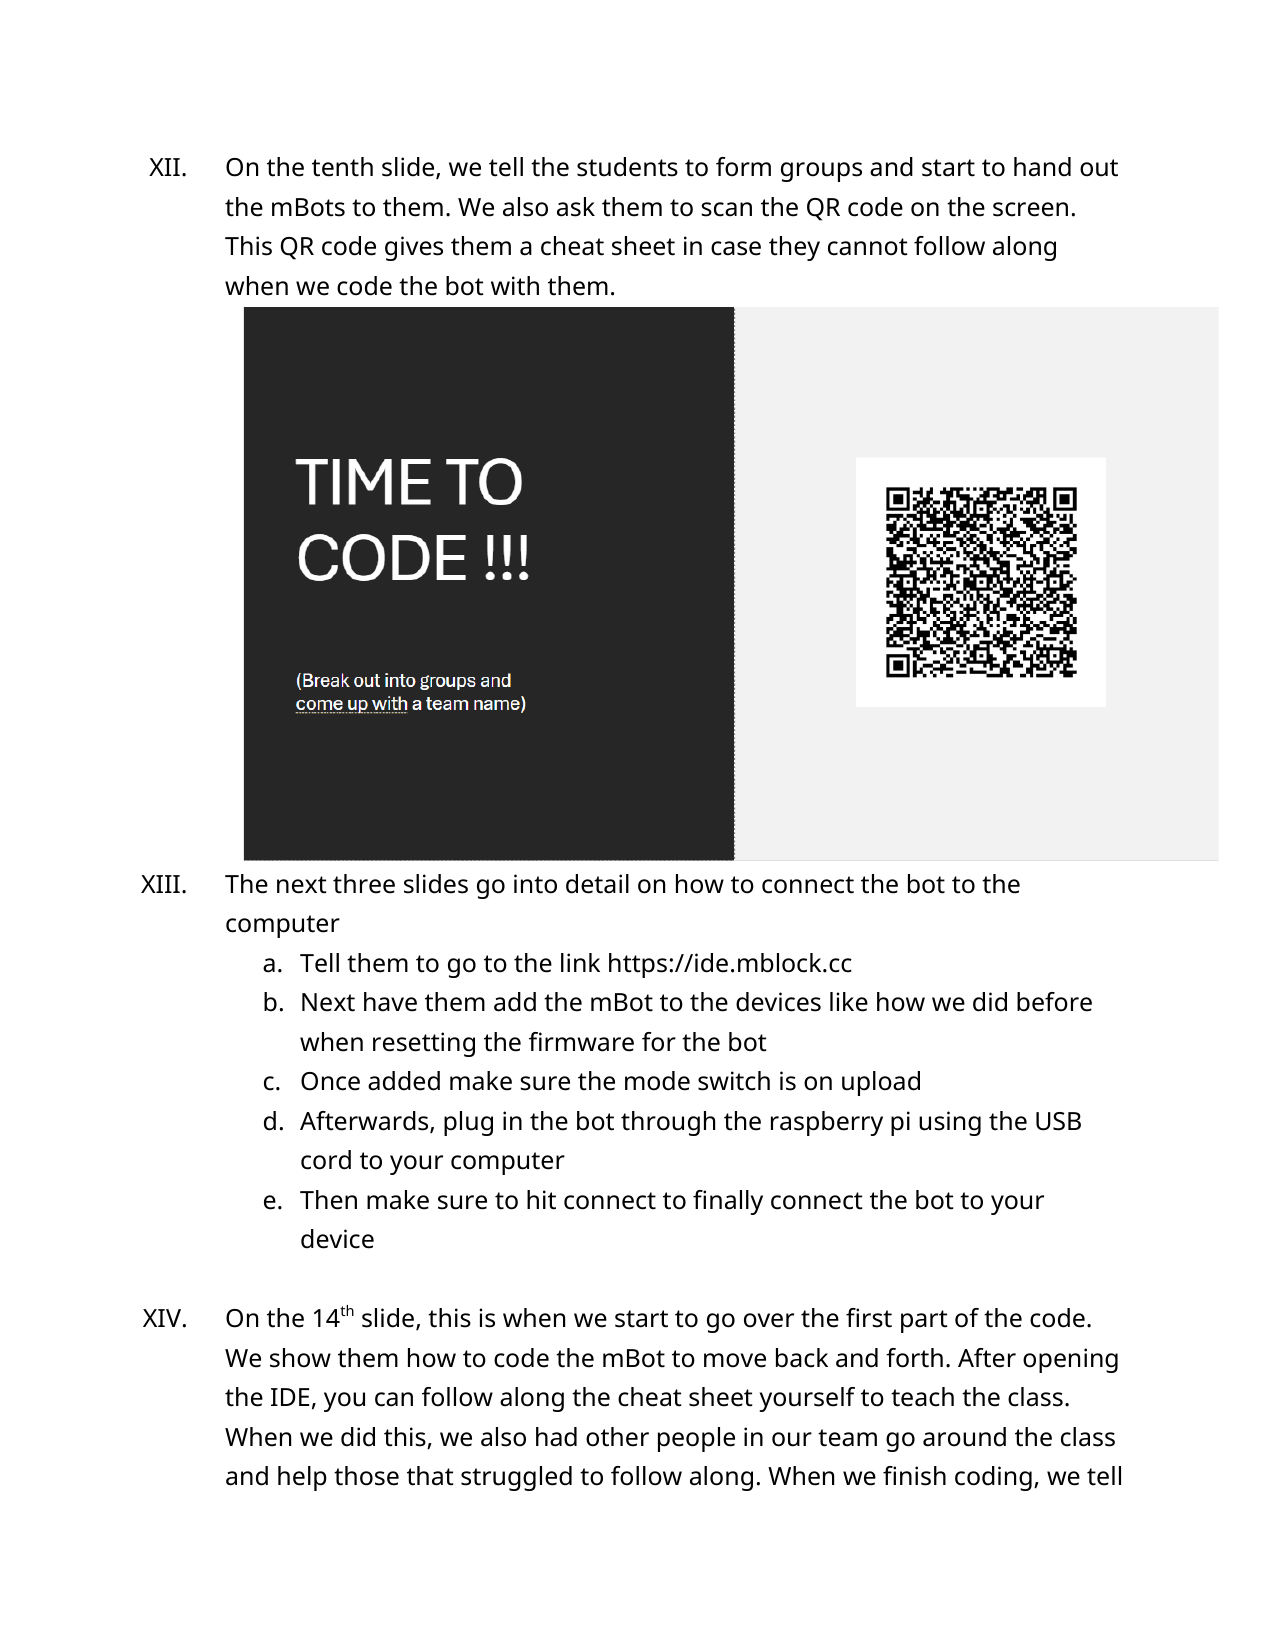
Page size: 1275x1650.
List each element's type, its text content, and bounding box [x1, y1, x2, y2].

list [187, 1301, 1125, 1493]
list The next three slides go into detail on how to connect the bot to the computer [187, 866, 1125, 940]
list Next have them add the mBot to the devices like how we did before when resetting the firmware for the bot [262, 985, 1125, 1058]
list Then make sure to hit connect to finally connect the bot to your device [262, 1182, 1125, 1256]
list On the tenth slide, we tell the students to form groups and start to hand out the mBots to them. We also ask them to scan the QR code on the screen. This QR code gives them a cheat sheet in case they cannot follow along when we code the bot with them. [187, 150, 1125, 302]
list Afterwards, plug in the bot through the raspberry pi using the USB cord to your computer [262, 1103, 1125, 1177]
list Tell them to go to the link https://ide.mblock.cc [262, 945, 1125, 979]
list Once added make sure the mode switch is on upload [262, 1064, 1125, 1098]
